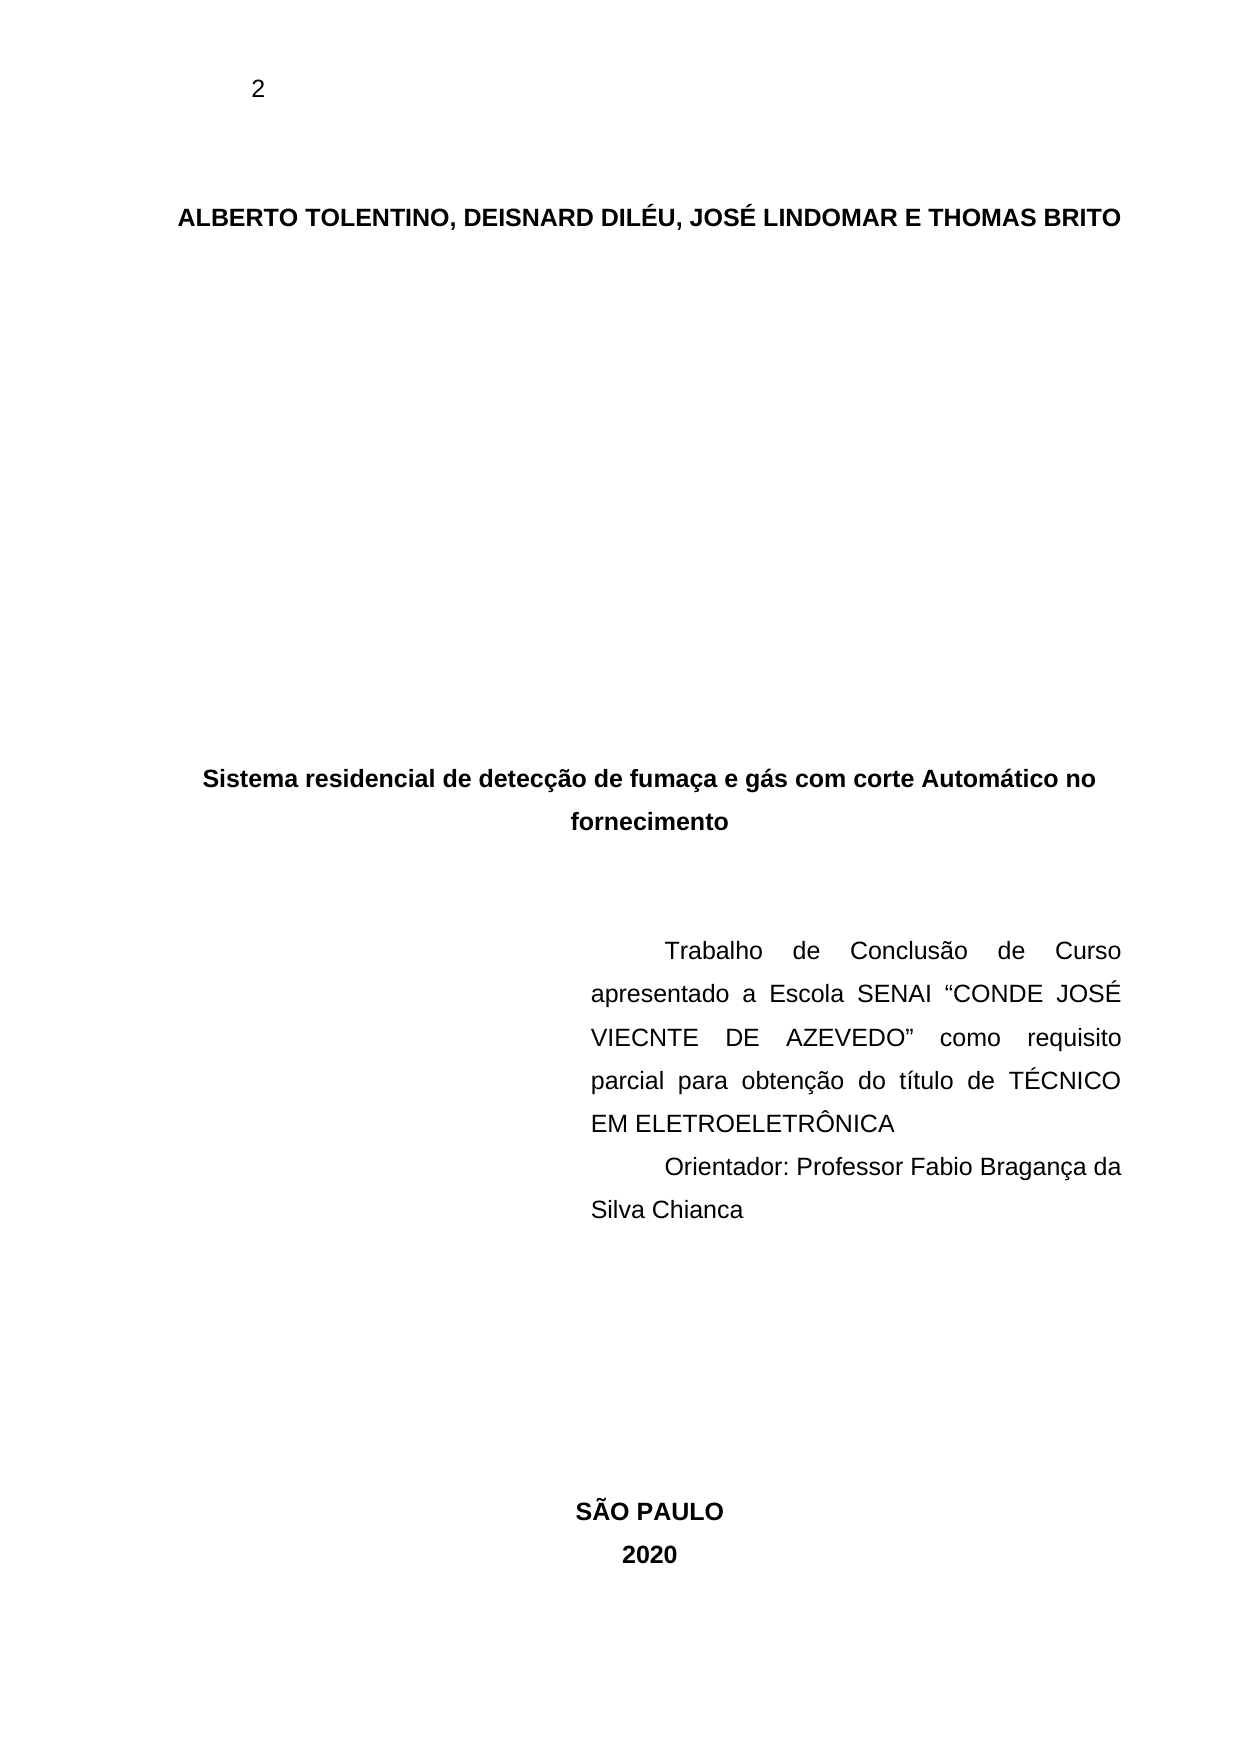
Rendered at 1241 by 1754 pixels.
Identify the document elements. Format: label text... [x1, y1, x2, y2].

subtitle SÃO PAULO [177, 1497, 1122, 1526]
subtitle 2020 [177, 1540, 1122, 1569]
subtitle Sistema residencial de detecção de fumaça e gás com corte Automático no fornecimento [177, 764, 1122, 836]
subtitle Trabalho de Conclusão de Curso apresentado a Escola SENAI “CONDE JOSÉ VIECNTE DE AZEVEDO” como requisito parcial para obtenção do título de TÉCNICO EM ELETROELETRÔNICA [591, 936, 1122, 1137]
subtitle Orientador: Professor Fabio Bragança da Silva Chianca [591, 1152, 1122, 1224]
subtitle ALBERTO TOLENTINO, DEISNARD DILÉU, JOSÉ LINDOMAR E THOMAS BRITO [177, 203, 1122, 232]
